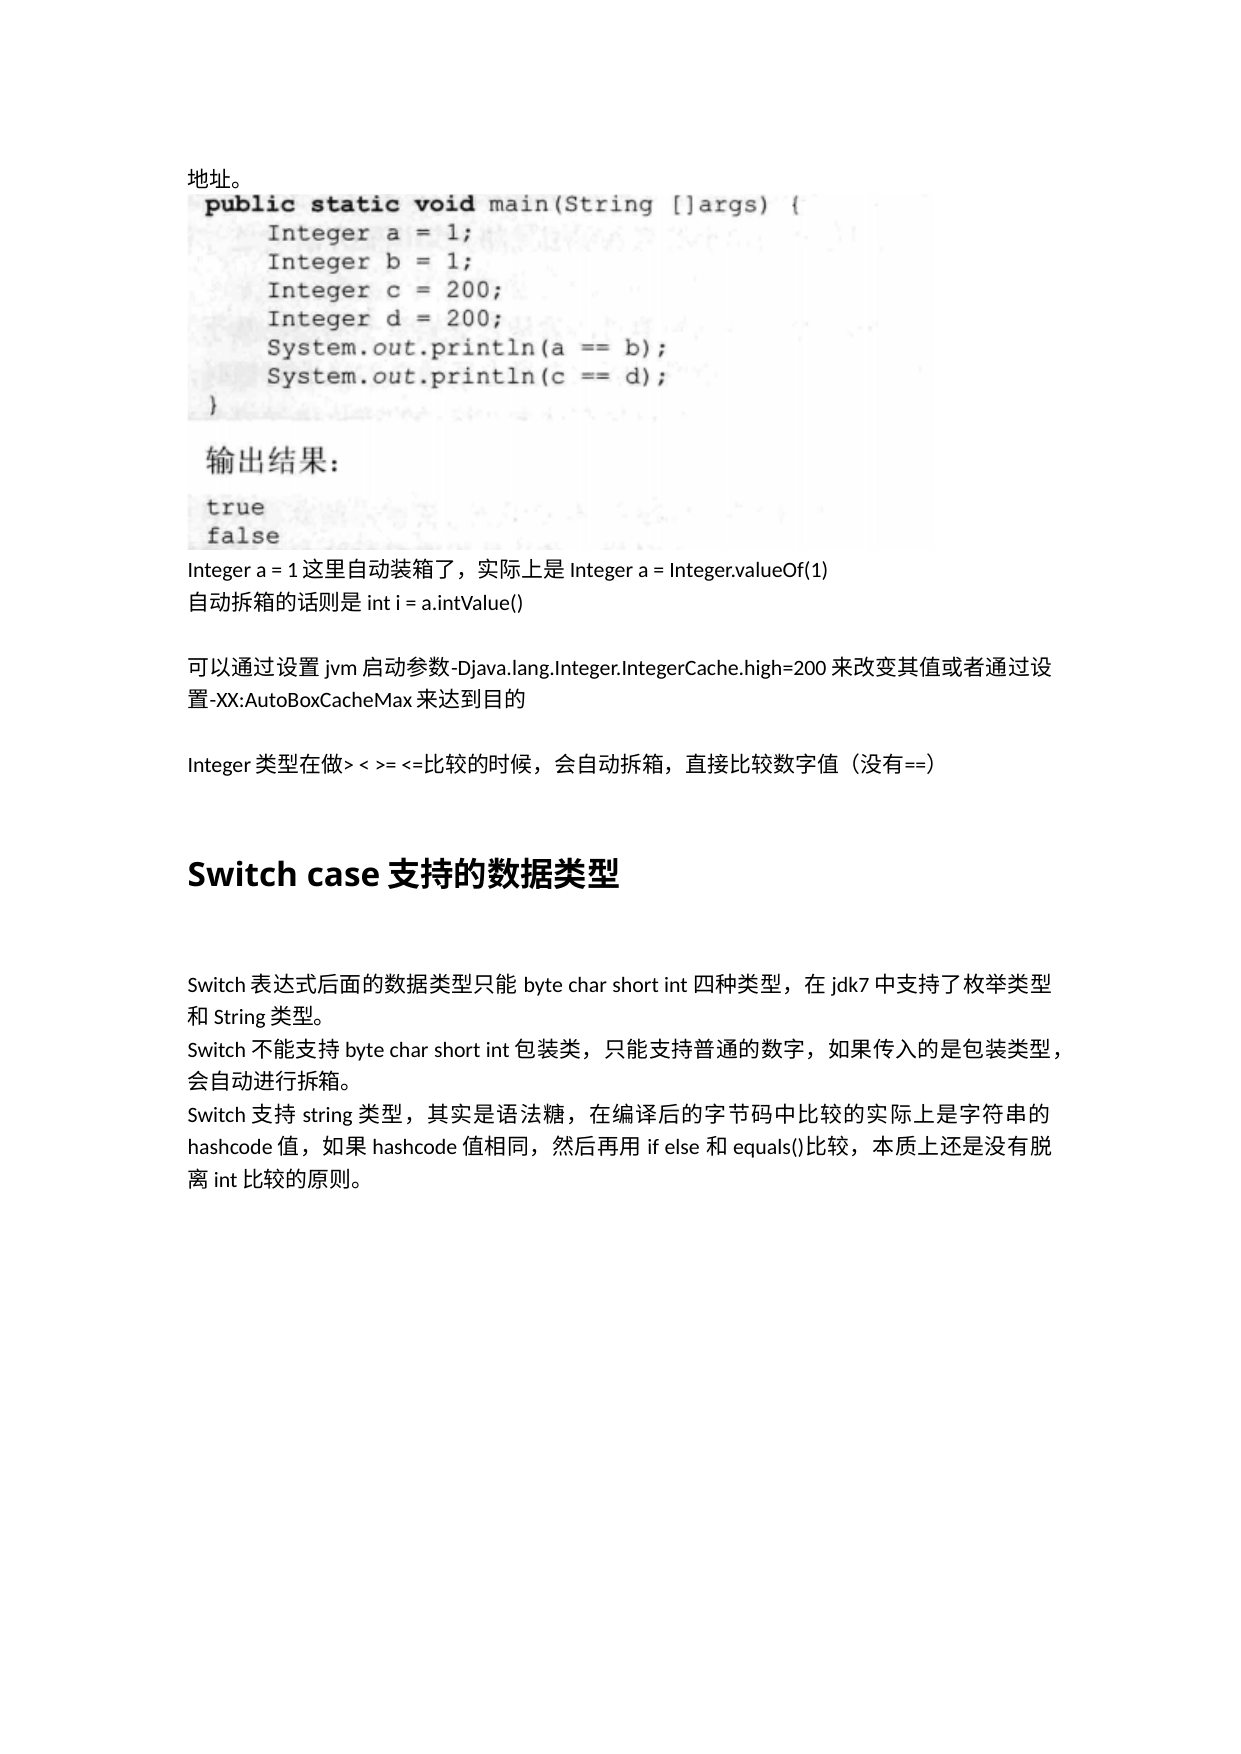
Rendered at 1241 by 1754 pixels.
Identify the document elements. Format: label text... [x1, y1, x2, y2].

text Switch表达式后面的数据类型只能byte char short int四种类型，在jdk7中支持了枚举类型和String类型。 [187, 966, 1053, 1031]
text Integer a = 1这里自动装箱了，实际上是Integer a = Integer.valueOf(1) [187, 552, 1053, 584]
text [187, 162, 1053, 194]
text Switch支持string类型，其实是语法糖，在编译后的字节码中比较的实际上是字符串的hashcode值，如果hashcode值相同，然后再用if else 和equals()比较，本质上还是没有脱离int比较的原则。 [187, 1096, 1053, 1194]
text Switch不能支持byte char short int包装类，只能支持普通的数字，如果传入的是包装类型，会自动进行拆箱。 [187, 1031, 1053, 1096]
text 自动拆箱的话则是int i = a.intValue() [187, 584, 1053, 617]
picture [187, 194, 935, 550]
subtitle Switch case支持的数据类型 [187, 839, 1053, 904]
text Integer类型在做> < >= <=比较的时候，会自动拆箱，直接比较数字值（没有==） [187, 747, 1053, 779]
text 可以通过设置jvm启动参数-Djava.lang.Integer.IntegerCache.high=200来改变其值或者通过设置-XX:AutoBoxCacheMax来达到目的 [187, 649, 1053, 714]
